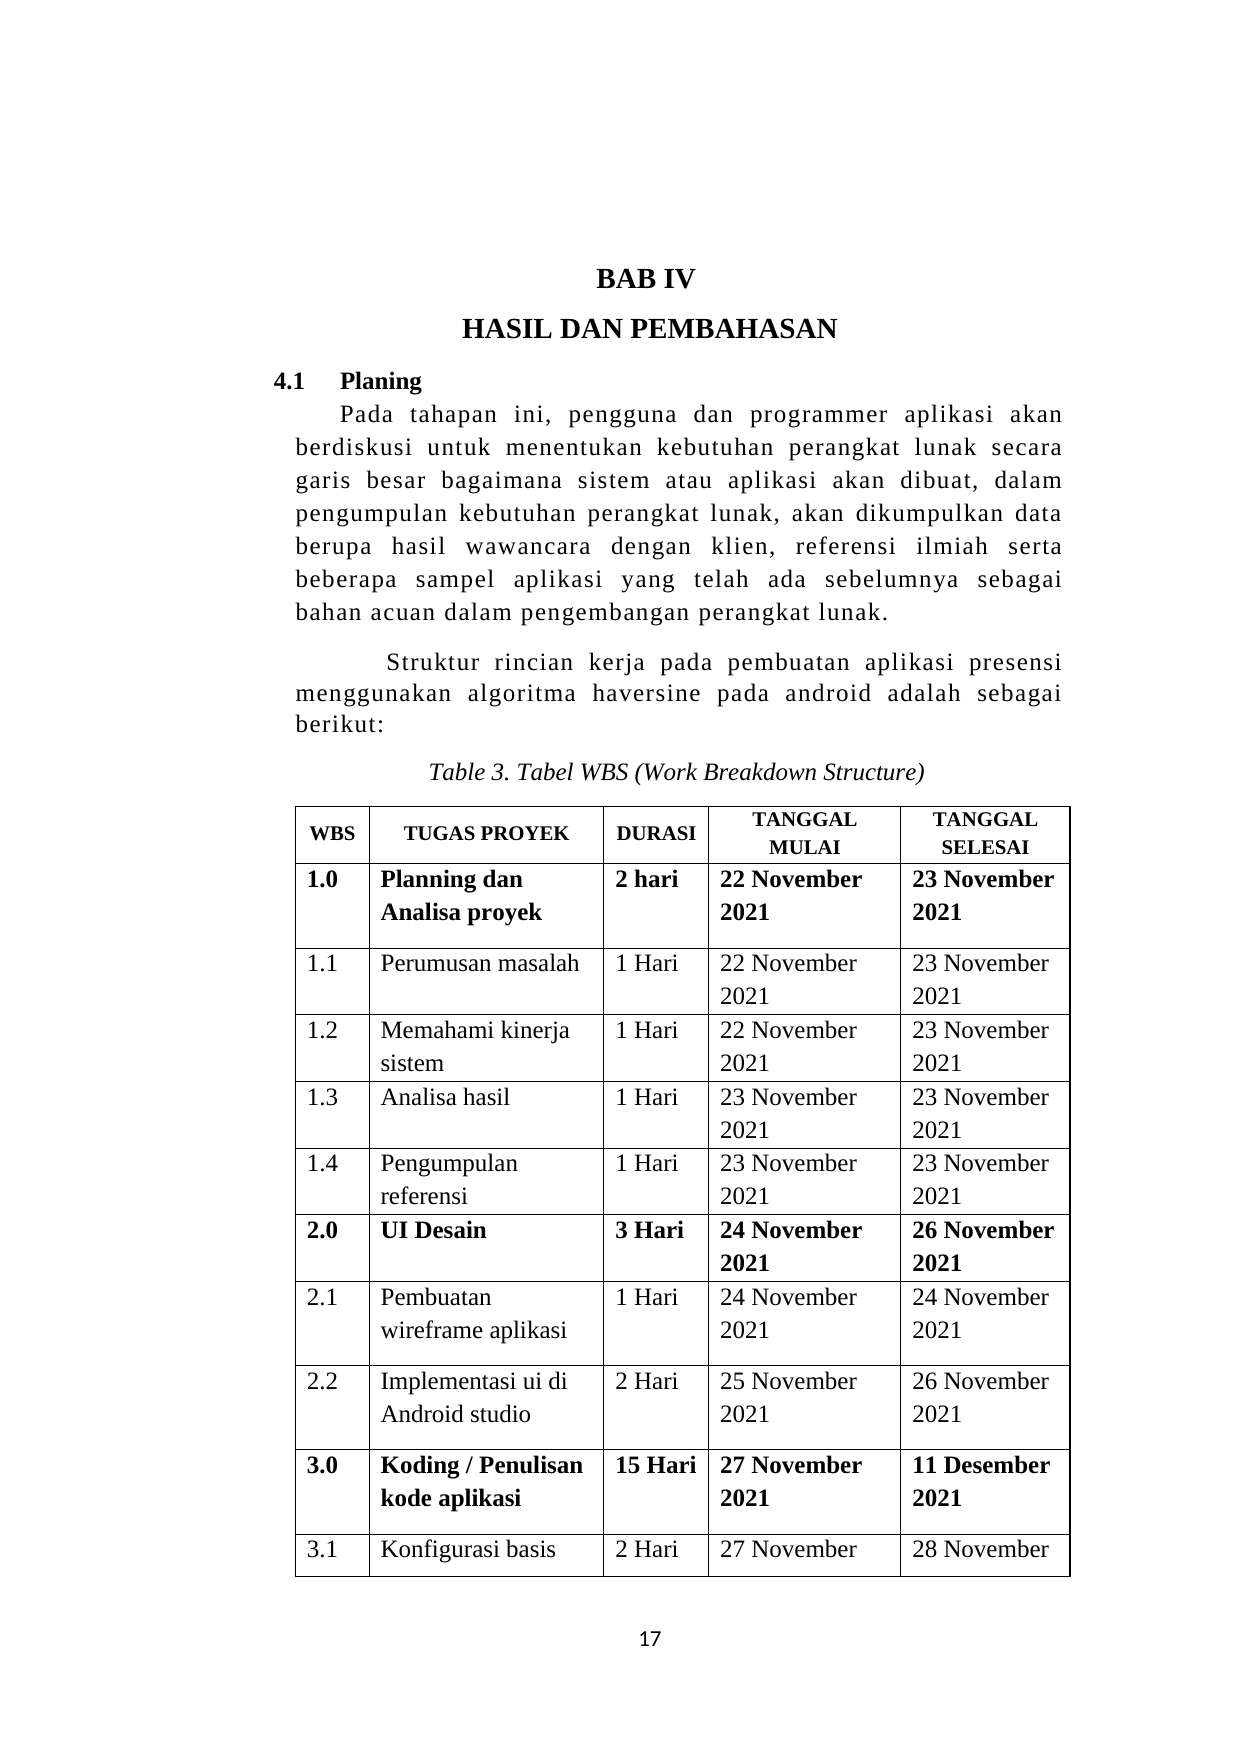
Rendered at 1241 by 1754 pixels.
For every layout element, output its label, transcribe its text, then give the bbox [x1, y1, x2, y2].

table_header TANGGAL SELESAI [901, 807, 1069, 863]
table_cell 3 Hari [604, 1215, 708, 1281]
table_cell Planning dan Analisa proyek [370, 864, 603, 947]
table_cell 2.2 [296, 1366, 369, 1449]
table_cell 26 November 2021 [901, 1215, 1069, 1281]
table_cell Implementasi ui di Android studio [370, 1366, 603, 1449]
table_cell 23 November 2021 [901, 949, 1069, 1014]
table_cell 24 November 2021 [709, 1282, 900, 1365]
table_cell 27 November 2021 [709, 1450, 900, 1533]
table_cell 23 November 2021 [901, 1149, 1069, 1214]
table_cell 3.1 [296, 1535, 369, 1576]
table_cell 27 November 2021 [709, 1535, 900, 1576]
table_cell Perumusan masalah [370, 949, 603, 1014]
table_cell 1.3 [296, 1082, 369, 1147]
table_cell 1 Hari [604, 1082, 708, 1147]
table_cell 2 Hari [604, 1535, 708, 1576]
table_cell 23 November 2021 [901, 1082, 1069, 1147]
subtitle Planing [274, 366, 1063, 395]
table_cell 1.0 [296, 864, 369, 947]
table_cell 2 Hari [604, 1366, 708, 1449]
table_cell Analisa hasil [370, 1082, 603, 1147]
table_header WBS [296, 807, 369, 863]
subtitle Pada tahapan ini, pengguna dan programmer aplikasi akan berdiskusi untuk menentukan kebutuhan perangkat lunak secara garis besar bagaimana sistem atau aplikasi akan dibuat, dalam pengumpulan kebutuhan perangkat lunak, akan dikumpulkan data berupa hasil wawancara dengan klien, referensi ilmiah serta beberapa sampel aplikasi yang telah ada sebelumnya sebagai bahan acuan dalam pengembangan perangkat lunak. [295, 399, 1063, 626]
table_cell 2.1 [296, 1282, 369, 1365]
table_cell 25 November 2021 [709, 1366, 900, 1449]
table_cell 3.0 [296, 1450, 369, 1533]
table_header DURASI [604, 807, 708, 863]
table_cell 1 Hari [604, 1015, 708, 1081]
table_cell 2 hari [604, 864, 708, 947]
table_cell UI Desain [370, 1215, 603, 1281]
table_cell 26 November 2021 [901, 1366, 1069, 1449]
table_cell 23 November 2021 [901, 864, 1069, 947]
table_header TANGGAL MULAI [709, 807, 900, 863]
table_cell 1.2 [296, 1015, 369, 1081]
table_cell 1.4 [296, 1149, 369, 1214]
table_cell Memahami kinerja sistem [370, 1015, 603, 1081]
table_cell 1 Hari [604, 1149, 708, 1214]
table_cell 24 November 2021 [709, 1215, 900, 1281]
subtitle Struktur rincian kerja pada pembuatan aplikasi presensi menggunakan algoritma haversine pada android adalah sebagai berikut: [295, 647, 1063, 738]
table_cell 22 November 2021 [709, 949, 900, 1014]
table_cell 28 November 2021 [901, 1535, 1069, 1576]
table_cell 11 Desember 2021 [901, 1450, 1069, 1533]
table_cell 1 Hari [604, 1282, 708, 1365]
text Table 3. Tabel WBS (Work Breakdown Structure) [428, 757, 1063, 785]
table_cell 2.0 [296, 1215, 369, 1281]
table_cell 23 November 2021 [709, 1082, 900, 1147]
table_cell 23 November 2021 [901, 1015, 1069, 1081]
table_cell Koding / Penulisan kode aplikasi [370, 1450, 603, 1533]
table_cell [370, 1535, 603, 1576]
table_cell Pembuatan wireframe aplikasi [370, 1282, 603, 1365]
table_cell 24 November 2021 [901, 1282, 1069, 1365]
subtitle BAB IV HASIL DAN PEMBAHASAN [236, 261, 1063, 345]
table_cell 23 November 2021 [709, 1149, 900, 1214]
table_cell 22 November 2021 [709, 864, 900, 947]
table_cell 1 Hari [604, 949, 708, 1014]
table_cell Pengumpulan referensi [370, 1149, 603, 1214]
table_cell 1.1 [296, 949, 369, 1014]
table_header TUGAS PROYEK [370, 807, 603, 863]
table_cell 22 November 2021 [709, 1015, 900, 1081]
table_cell 15 Hari [604, 1450, 708, 1533]
